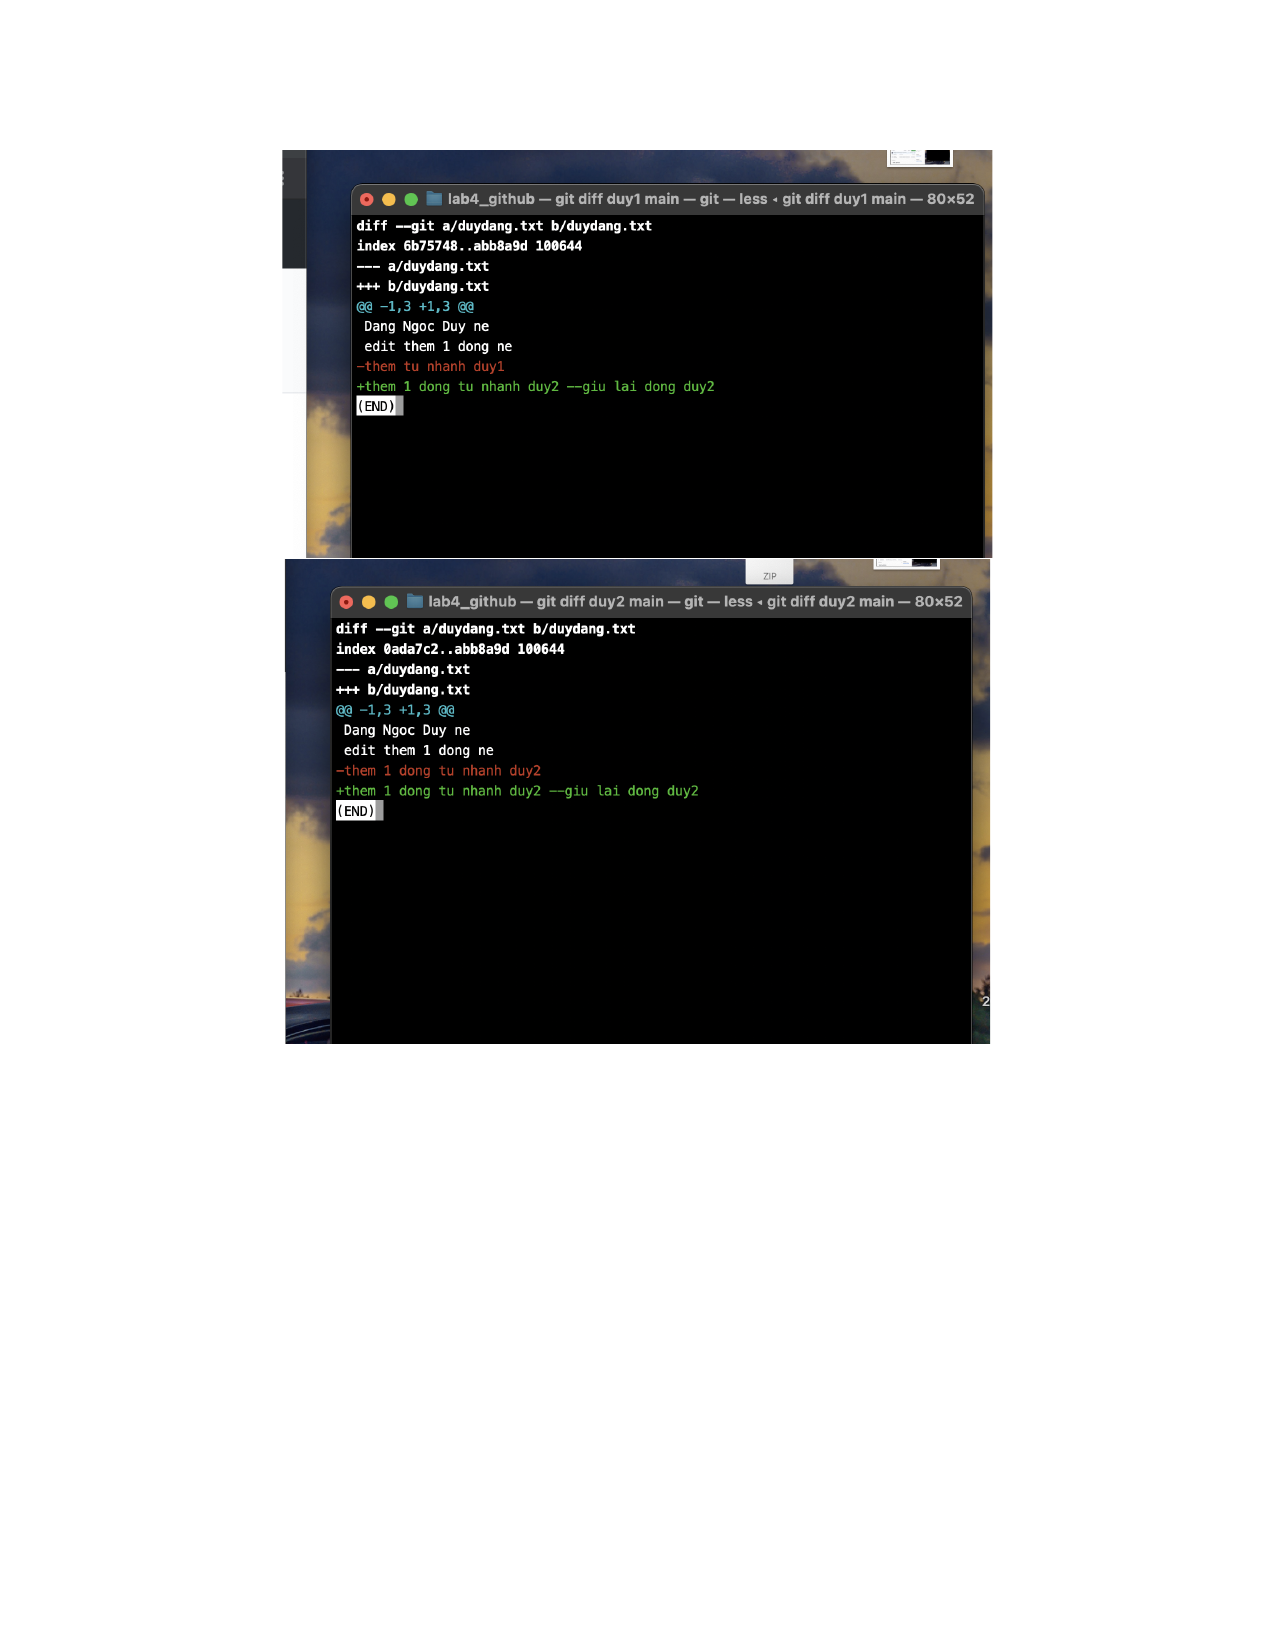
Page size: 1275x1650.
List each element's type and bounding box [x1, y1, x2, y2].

picture [284, 559, 991, 1044]
picture [282, 150, 993, 558]
